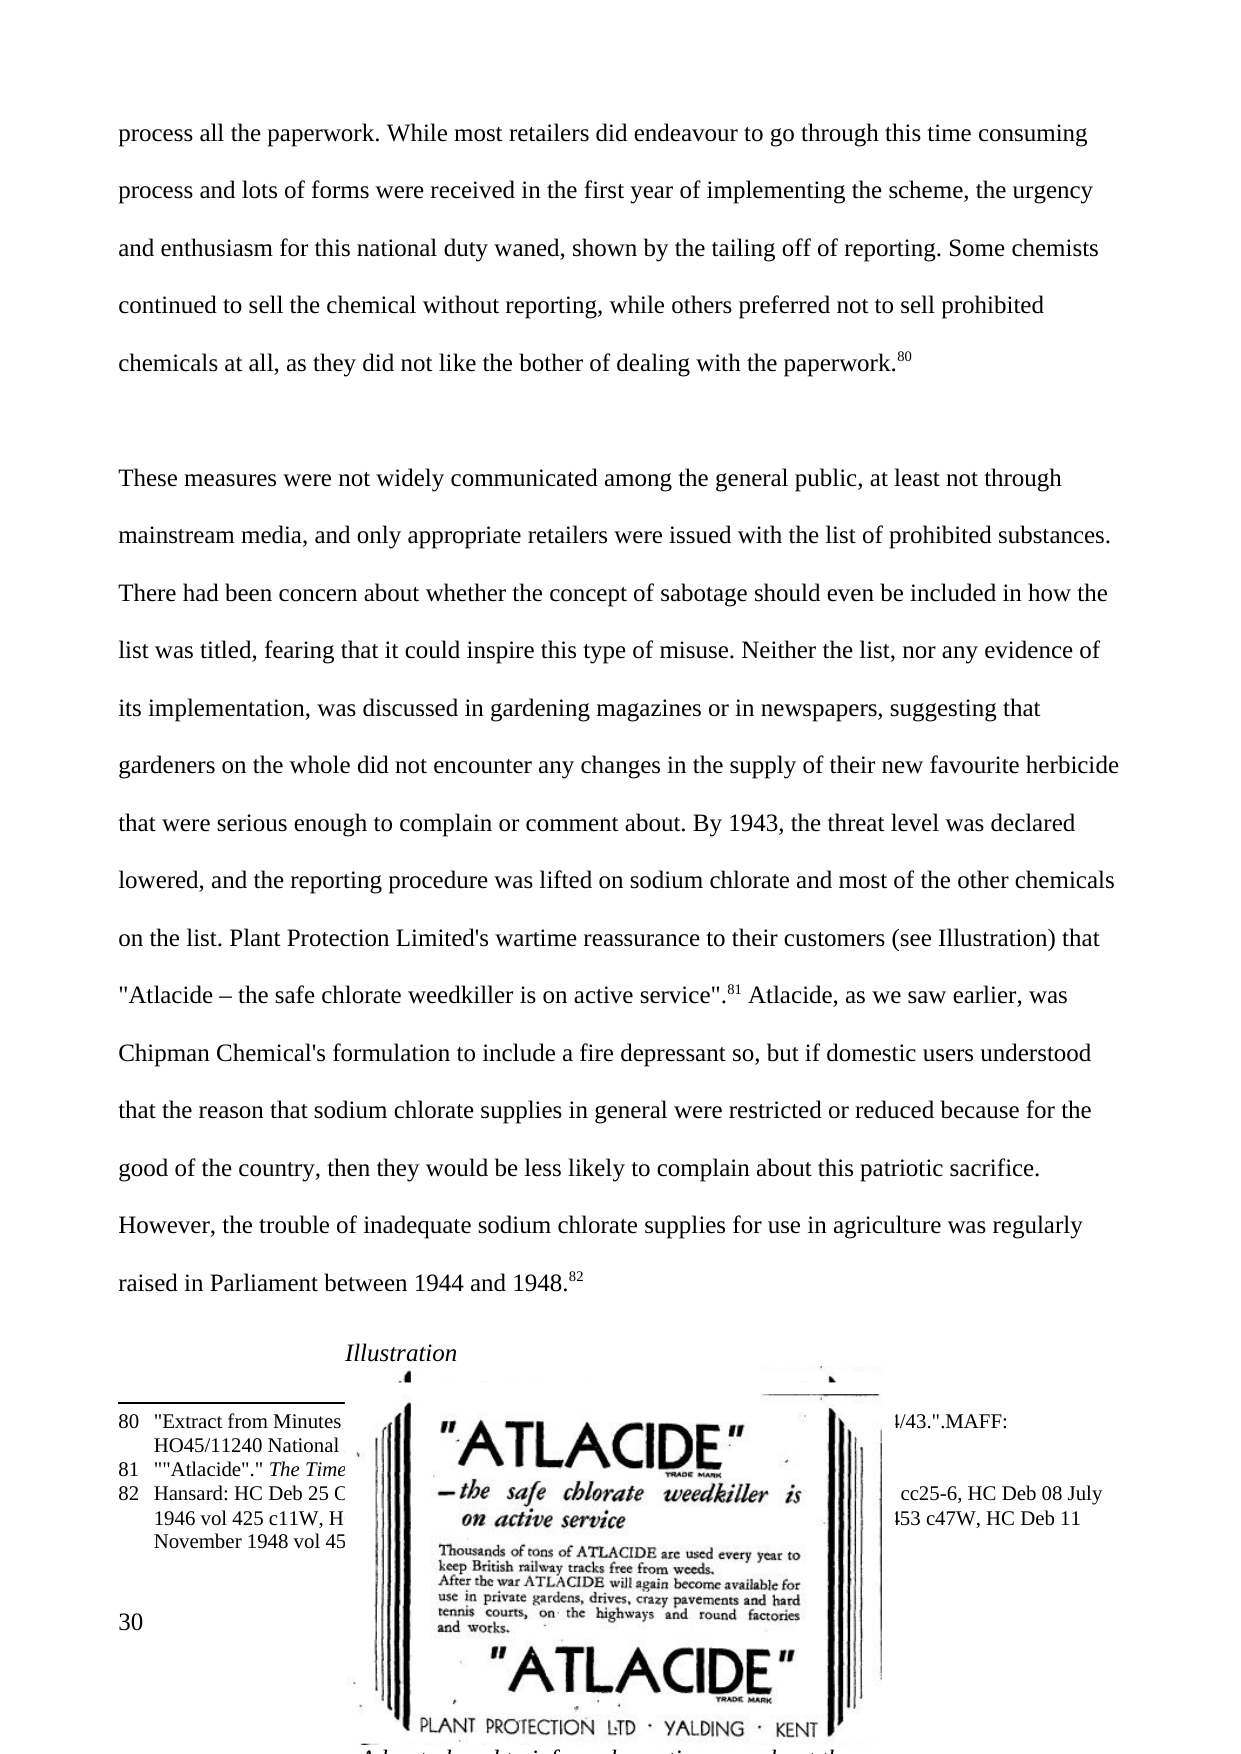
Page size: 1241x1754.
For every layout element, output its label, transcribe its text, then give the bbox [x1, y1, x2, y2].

picture [344, 1366, 896, 1745]
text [118, 118, 1122, 377]
text These measures were not widely communicated among the general public, at least not through mainstream media, and only appropriate retailers were issued with the list of prohibited substances. There had been concern about whether the concept of sabotage should even be included in how the list was titled, fearing that it could inspire this type of misuse. Neither the list, nor any evidence of its implementation, was discussed in gardening magazines or in newspapers, suggesting that gardeners on the whole did not encounter any changes in the supply of their new favourite herbicide that were serious enough to complain or comment about. By 1943, the threat level was declared lowered, and the reporting procedure was lifted on sodium chlorate and most of the other chemicals on the list. Plant Protection Limited's wartime reassurance to their customers (see Illustration) that "Atlacide – the safe chlorate weedkiller is on active service". Atlacide, as we saw earlier, was Chipman Chemical's formulation to include a fire depressant so, but if domestic users understood that the reason that sodium chlorate supplies in general were restricted or reduced because for the good of the country, then they would be less likely to complain about this patriotic sacrifice. However, the trouble of inadequate sodium chlorate supplies for use in agriculture was regularly raised in Parliament between 1944 and 1948. [118, 463, 1122, 1297]
